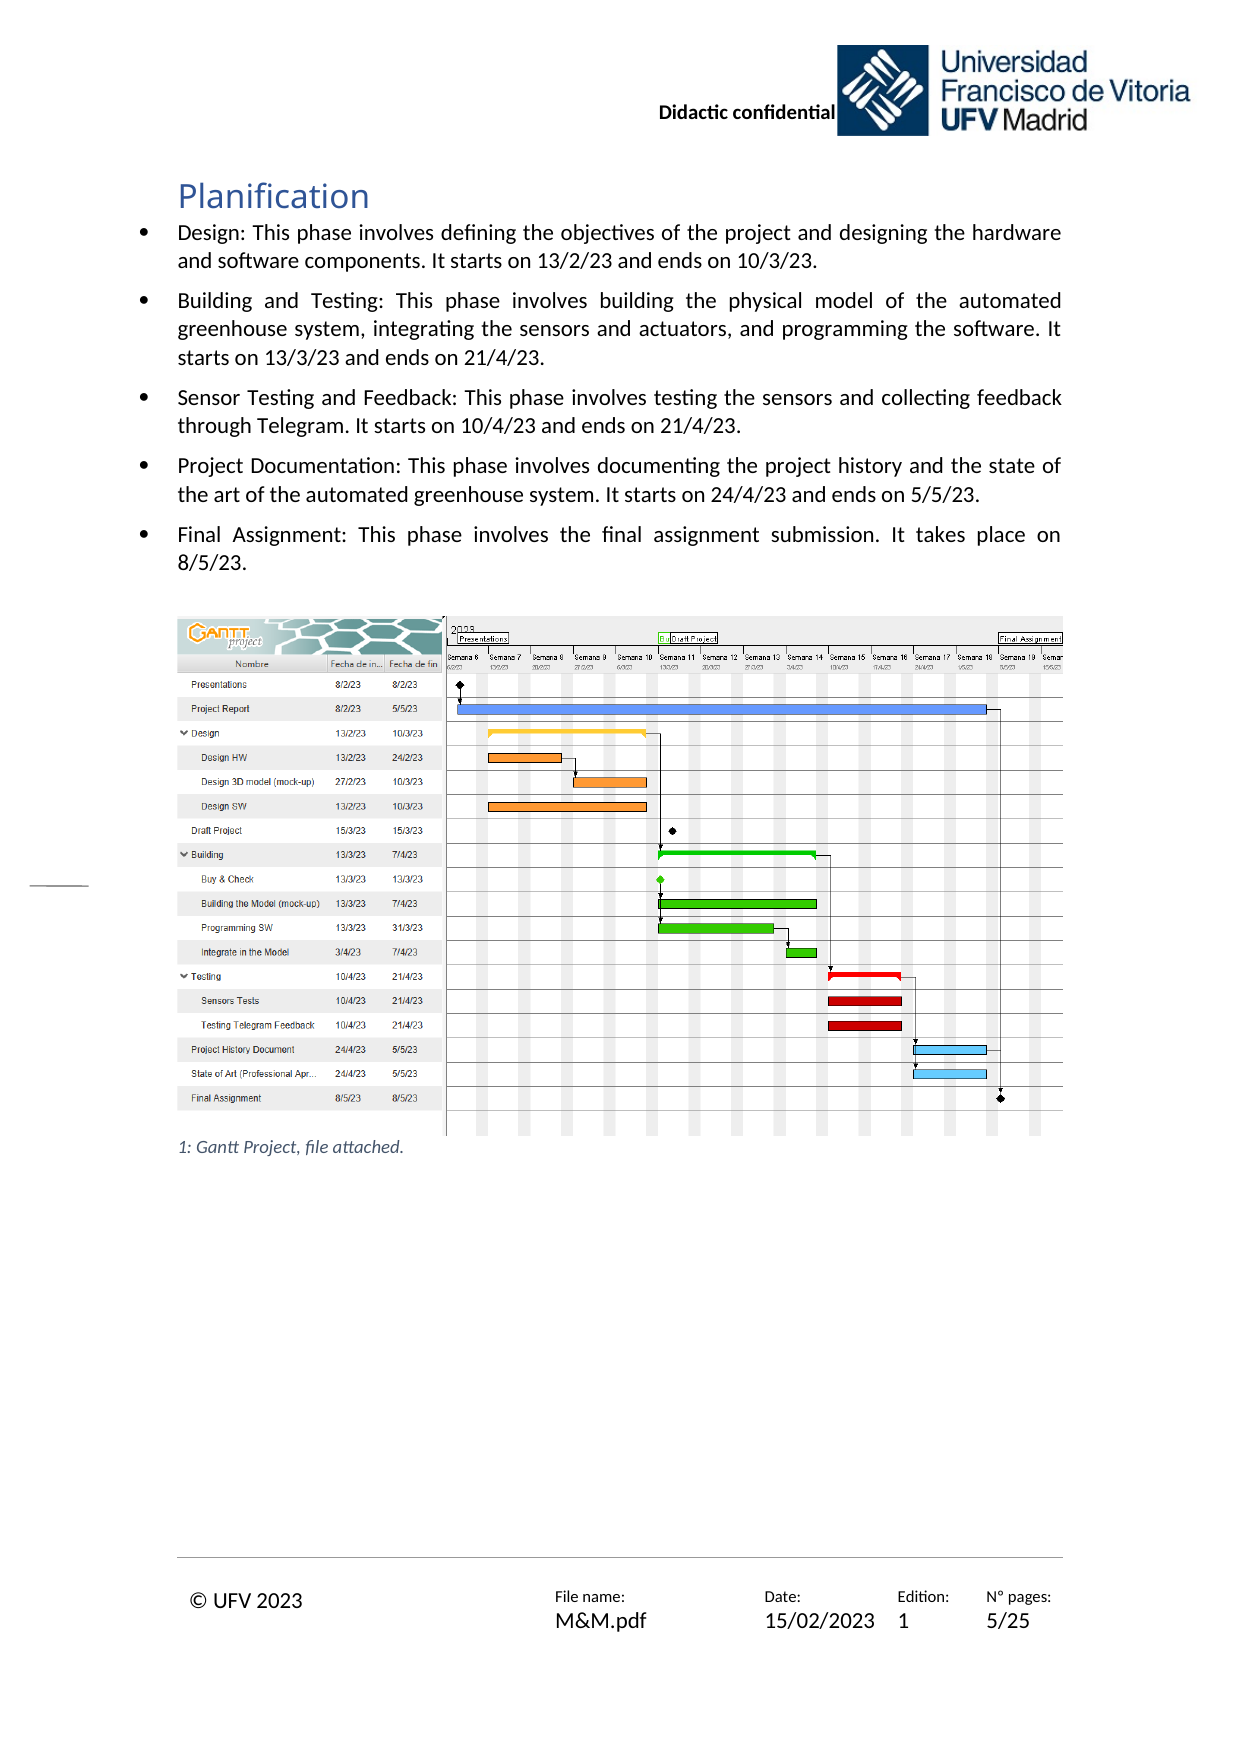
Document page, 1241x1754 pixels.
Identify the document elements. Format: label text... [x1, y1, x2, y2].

list Final Assignment: This phase involves the final assignment submission. It takes place on 8/5/23. [140, 520, 1063, 576]
list Sensor Testing and Feedback: This phase involves testing the sensors and collecting feedback through Telegram. It starts on 10/4/23 and ends on 21/4/23. [140, 383, 1063, 439]
subtitle Planification [177, 173, 1063, 218]
text 1: Gantt Project, file attached. [177, 1136, 1063, 1158]
list Design: This phase involves defining the objectives of the project and designing the hardware and software components. It starts on 13/2/23 and ends on 10/3/23. [140, 218, 1063, 274]
list Building and Testing: This phase involves building the physical model of the automated greenhouse system, integrating the sensors and actuators, and programming the software. It starts on 13/3/23 and ends on 21/4/23. [140, 287, 1063, 371]
picture [837, 45, 1213, 136]
list Project Documentation: This phase involves documenting the project history and the state of the art of the automated greenhouse system. It starts on 24/4/23 and ends on 5/5/23. [140, 452, 1063, 508]
picture [177, 616, 1063, 1136]
